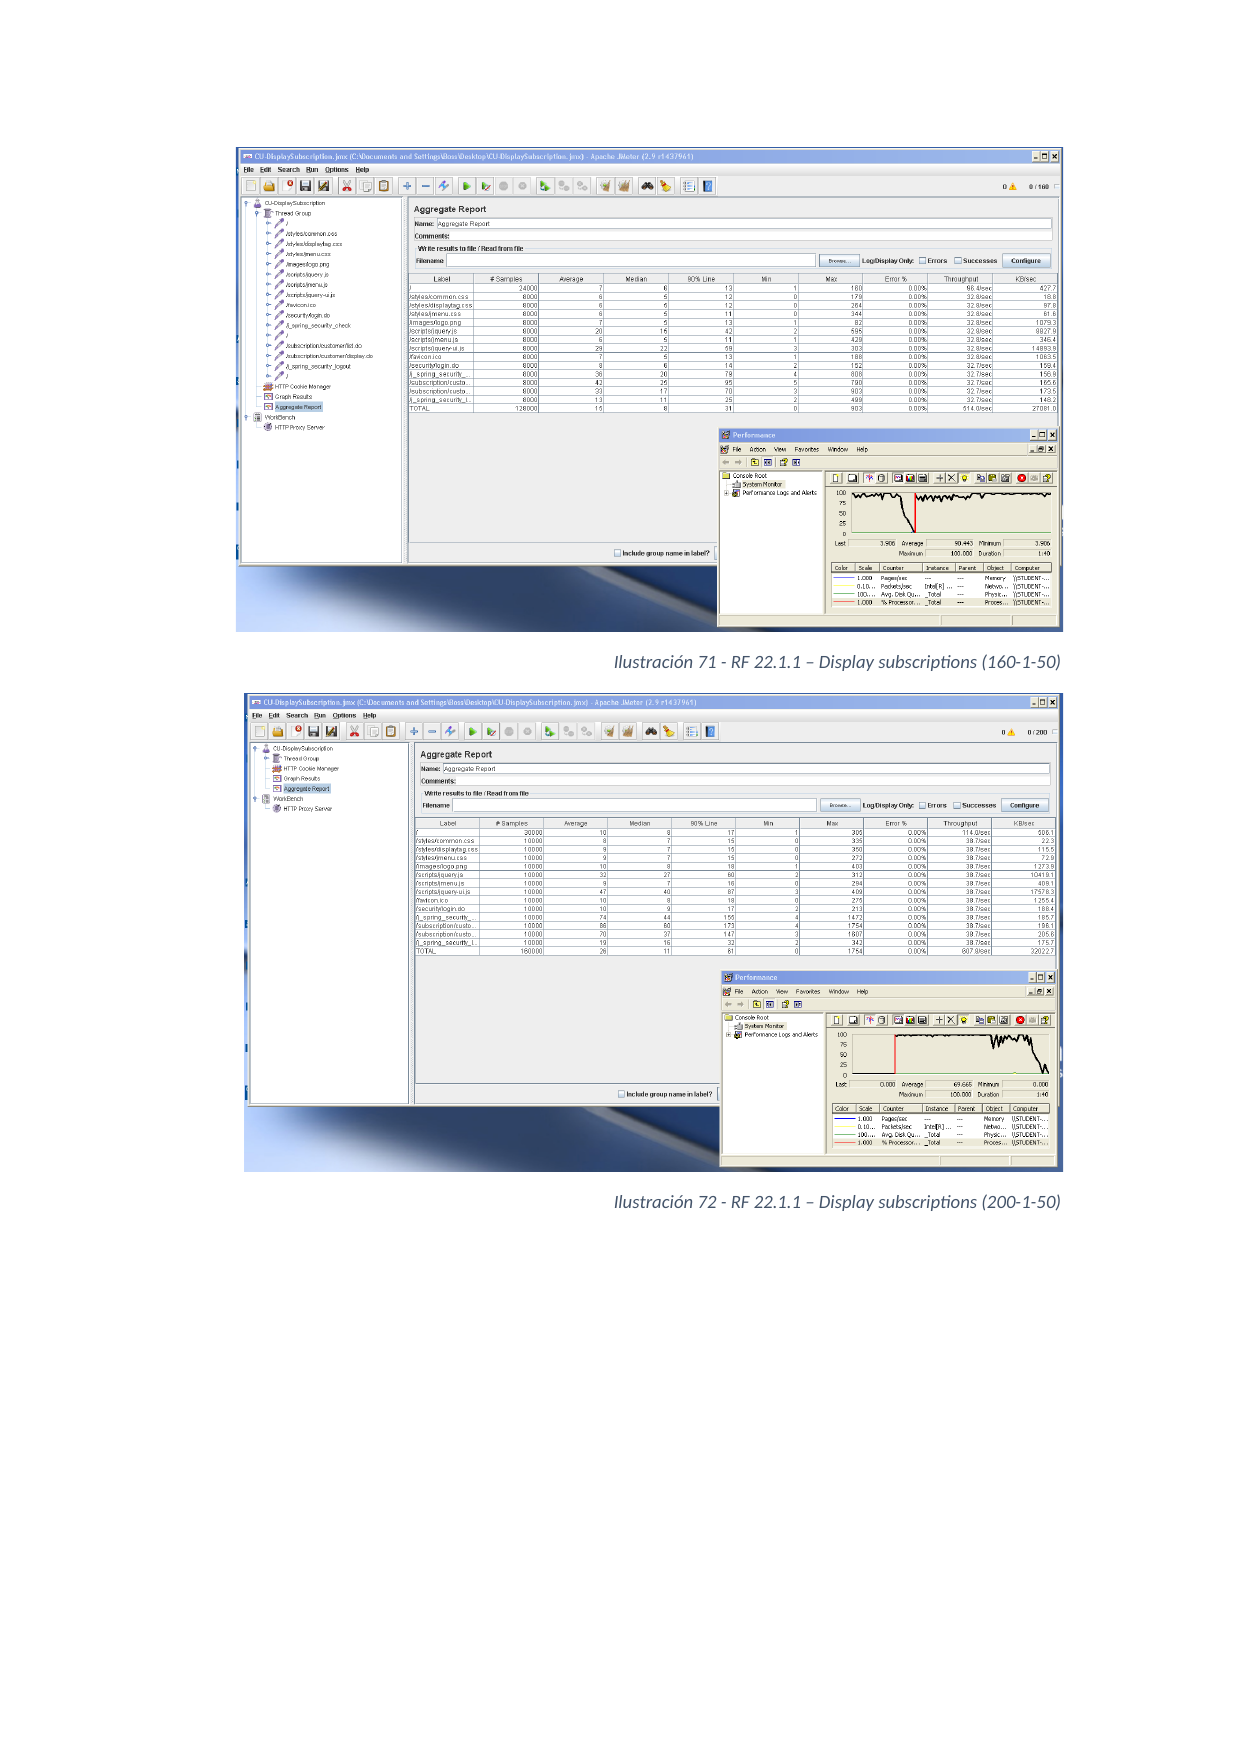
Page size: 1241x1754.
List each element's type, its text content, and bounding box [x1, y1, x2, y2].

picture [244, 693, 1064, 1172]
text Ilustración 71 - RF 22.1.1 – Display subscriptions (160-1-50) [177, 650, 1063, 673]
picture [235, 147, 1064, 632]
text Ilustración 72 - RF 22.1.1 – Display subscriptions (200-1-50) [177, 1191, 1063, 1213]
